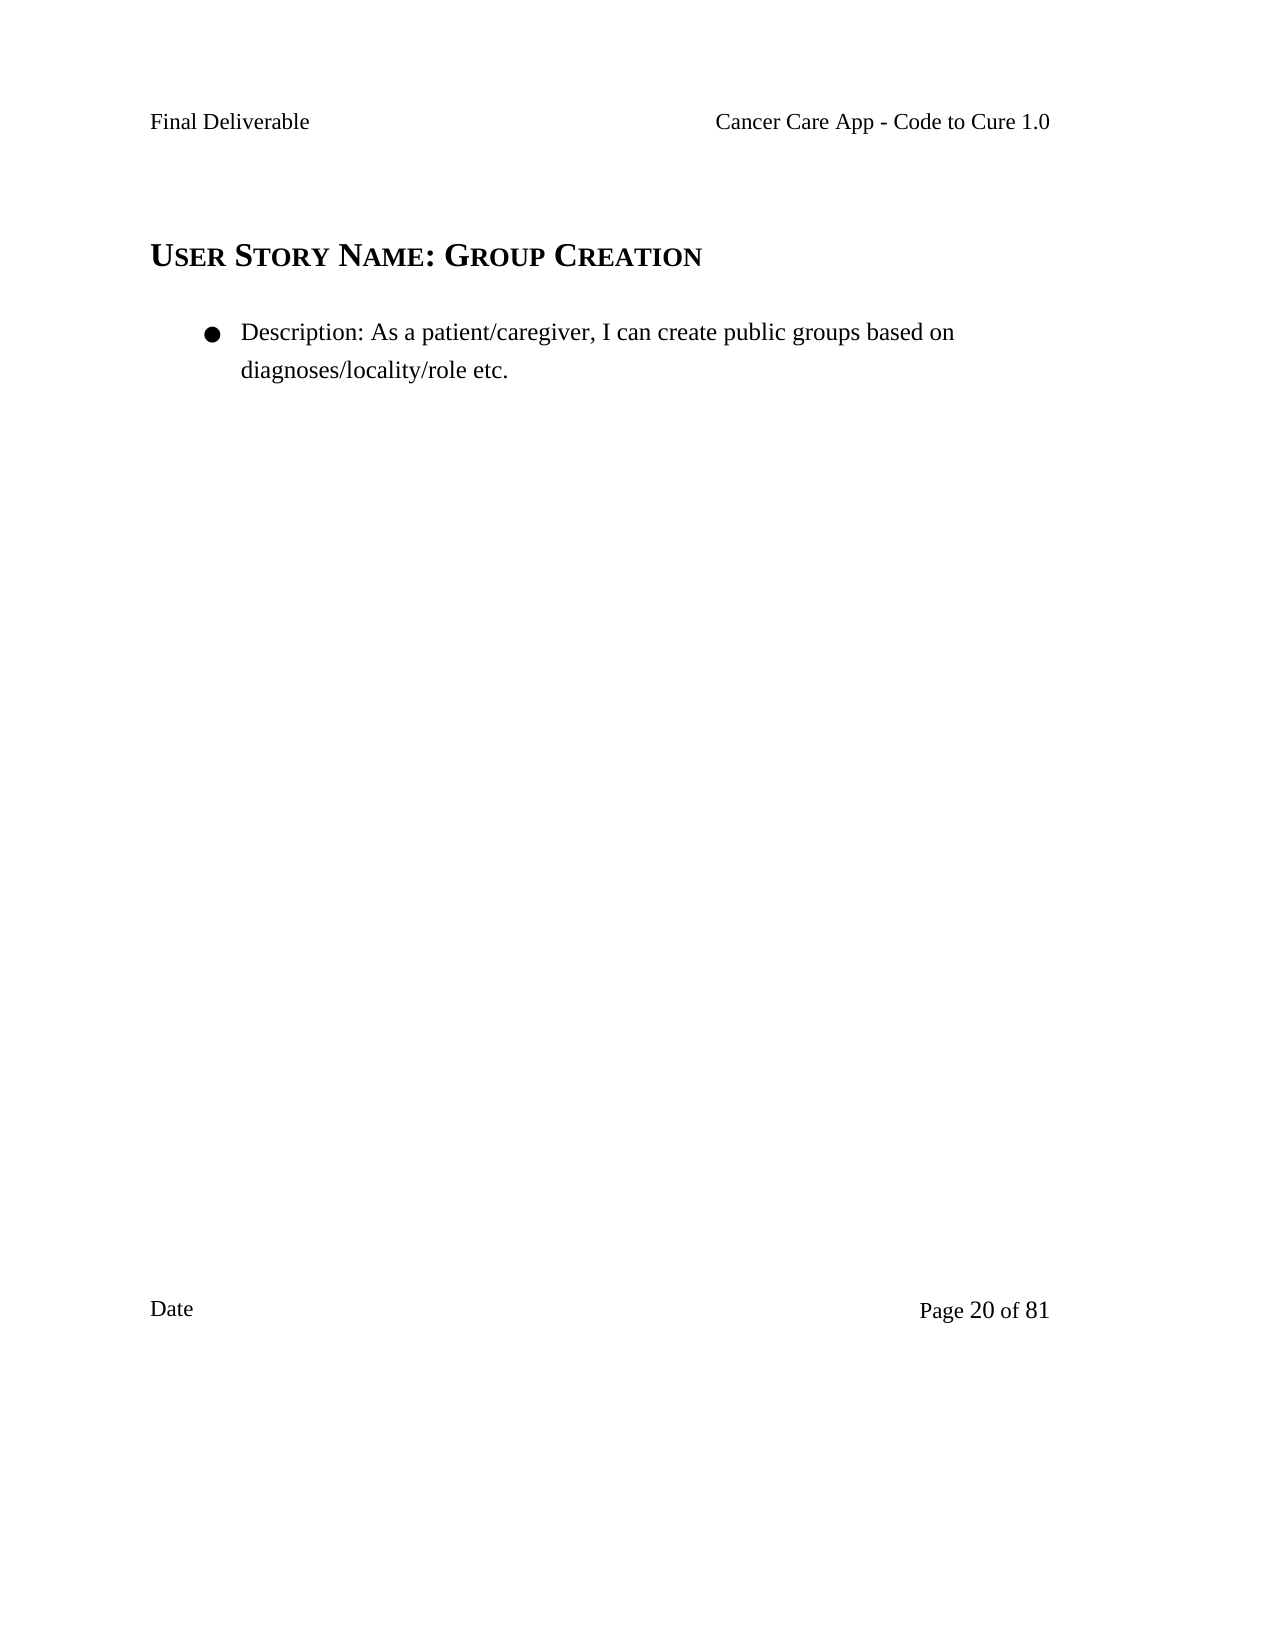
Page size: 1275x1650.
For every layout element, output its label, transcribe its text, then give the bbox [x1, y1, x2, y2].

list Description: As a patient/caregiver, I can create public groups based on diagnoses/locality/role etc. [203, 310, 1125, 384]
subtitle User Story Name: Group Creation [150, 236, 1125, 274]
